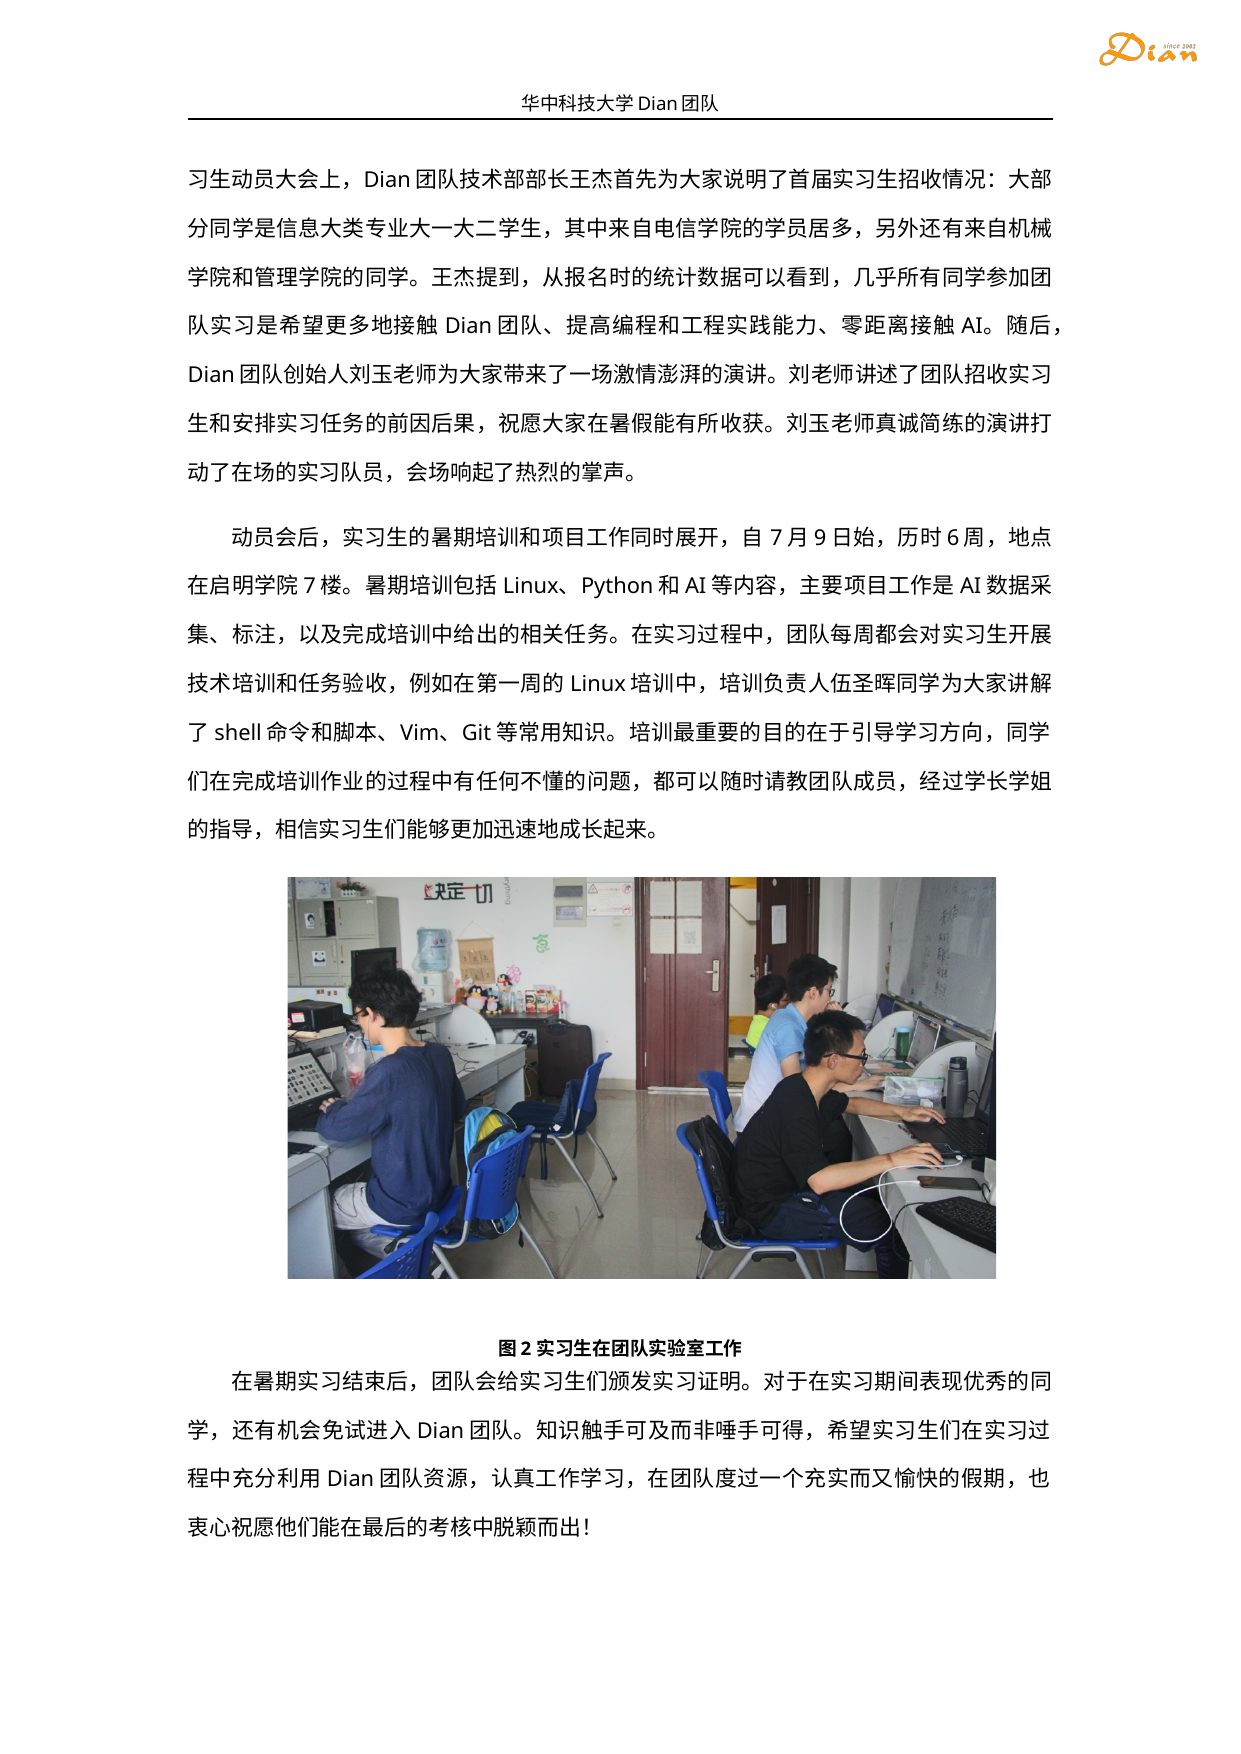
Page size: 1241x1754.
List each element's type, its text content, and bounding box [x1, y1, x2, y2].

text 动员会后，实习生的暑期培训和项目工作同时展开，自7月9日始，历时6周，地点在启明学院7楼。暑期培训包括Linux、Python和AI等内容，主要项目工作是AI数据采集、标注，以及完成培训中给出的相关任务。在实习过程中，团队每周都会对实习生开展技术培训和任务验收，例如在第一周的Linux培训中，培训负责人伍圣晖同学为大家讲解了shell命令和脚本、Vim、Git等常用知识。培训最重要的目的在于引导学习方向，同学们在完成培训作业的过程中有任何不懂的问题，都可以随时请教团队成员，经过学长学姐的指导，相信实习生们能够更加迅速地成长起来。 [187, 519, 1053, 844]
picture [1093, 25, 1203, 71]
text 图2 实习生在团队实验室工作 [187, 1331, 1053, 1363]
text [187, 162, 1053, 487]
text 在暑期实习结束后，团队会给实习生们颁发实习证明。对于在实习期间表现优秀的同学，还有机会免试进入Dian团队。知识触手可及而非唾手可得，希望实习生们在实习过程中充分利用Dian团队资源，认真工作学习，在团队度过一个充实而又愉快的假期，也衷心祝愿他们能在最后的考核中脱颖而出！ [187, 1363, 1053, 1542]
picture [287, 877, 997, 1279]
